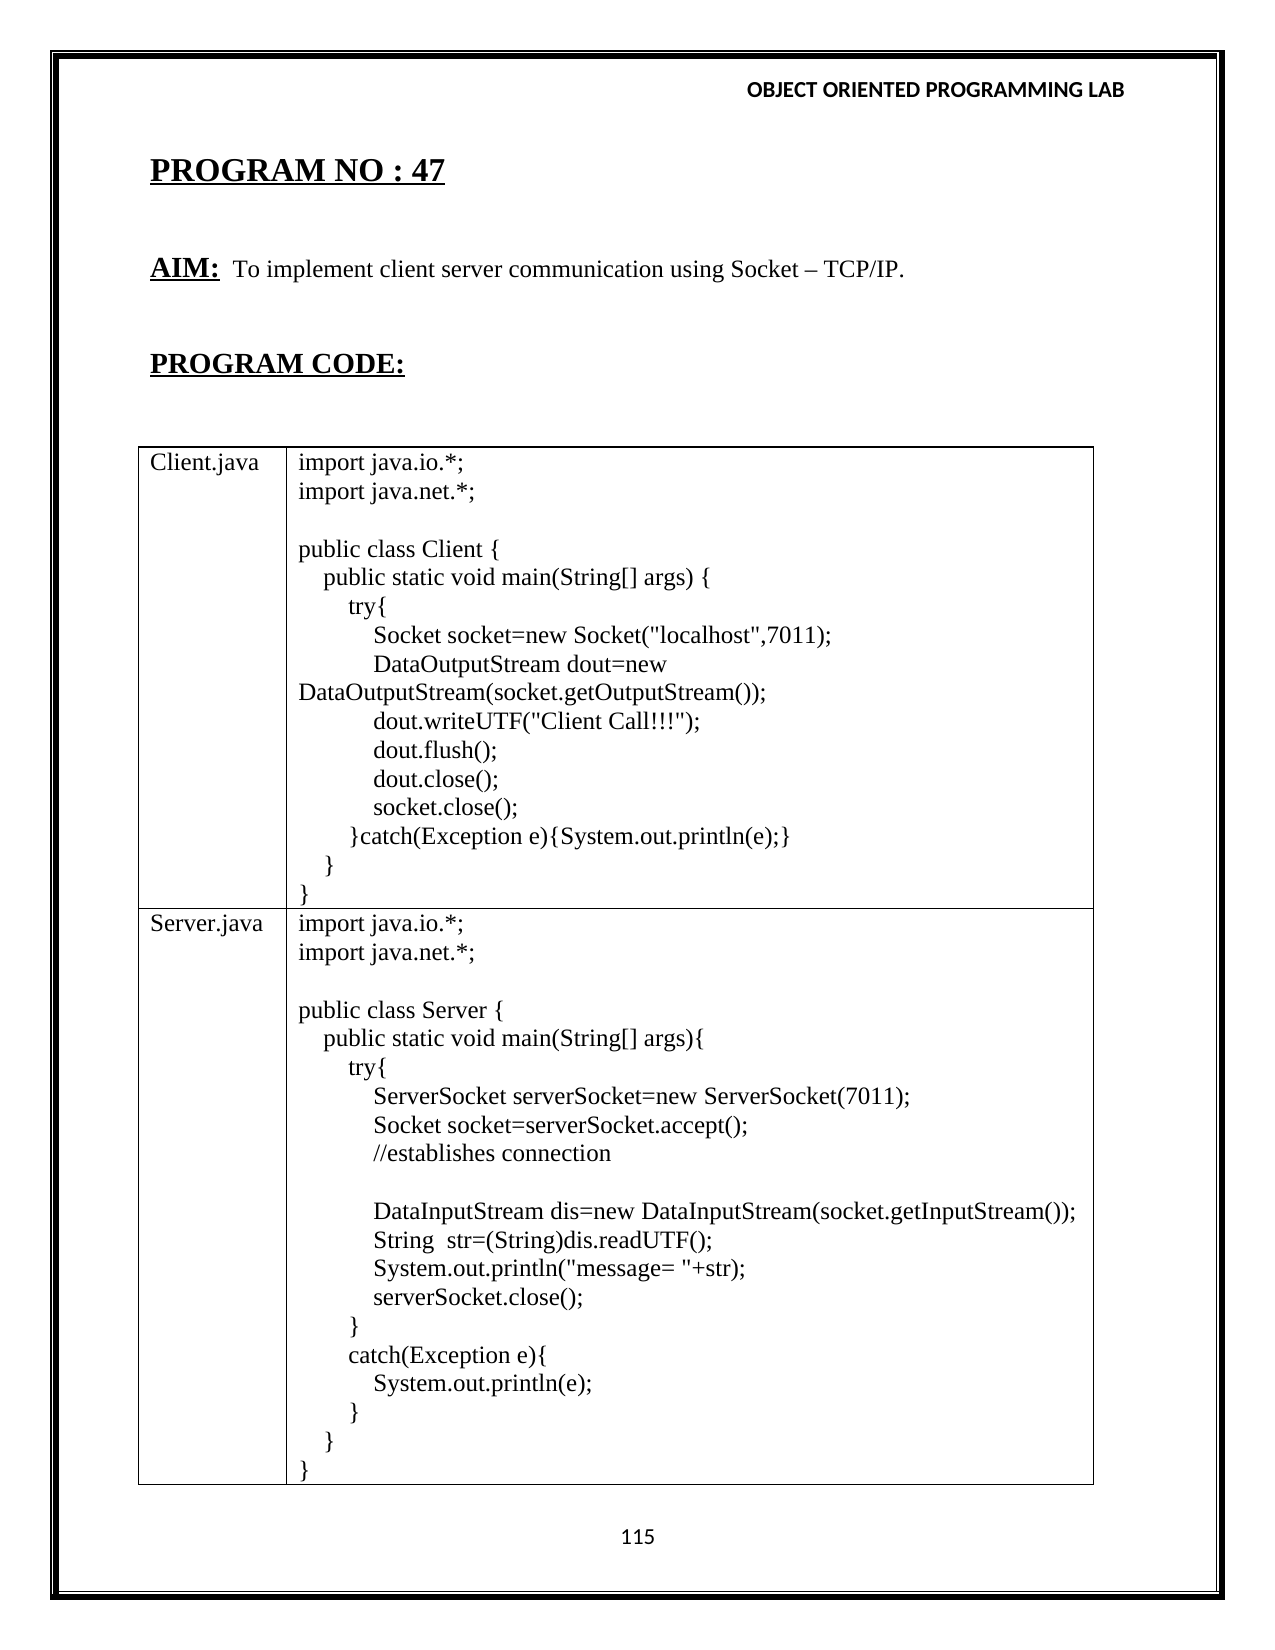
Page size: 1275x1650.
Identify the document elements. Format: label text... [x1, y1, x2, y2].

table_header Client.java [139, 448, 286, 907]
table_cell Server.java [139, 909, 286, 1483]
text PROGRAM NO : 47 [150, 150, 1125, 188]
text PROGRAM CODE: [150, 346, 1125, 379]
text AIM: To implement client server communication using Socket – TCP/IP. [150, 250, 1125, 284]
table_header import java.io.*; import java.net.*; public class Client { public static void main(String[] args) { try{ Socket socket=new Socket("localhost",7011); DataOutputStream dout=new DataOutputStream(socket.getOutputStream()); dout.writeUTF("Client Call!!!"); dout.flush(); dout.close(); socket.close(); }catch(Exception e){System.out.println(e);} } } [287, 448, 1093, 907]
table_cell import java.io.*; import java.net.*; public class Server { public static void main(String[] args){ try{ ServerSocket serverSocket=new ServerSocket(7011); Socket socket=serverSocket.accept(); //establishes connection DataInputStream dis=new DataInputStream(socket.getInputStream()); String str=(String)dis.readUTF(); System.out.println("message= "+str); serverSocket.close(); } catch(Exception e){ System.out.println(e); } } } [287, 909, 1093, 1483]
